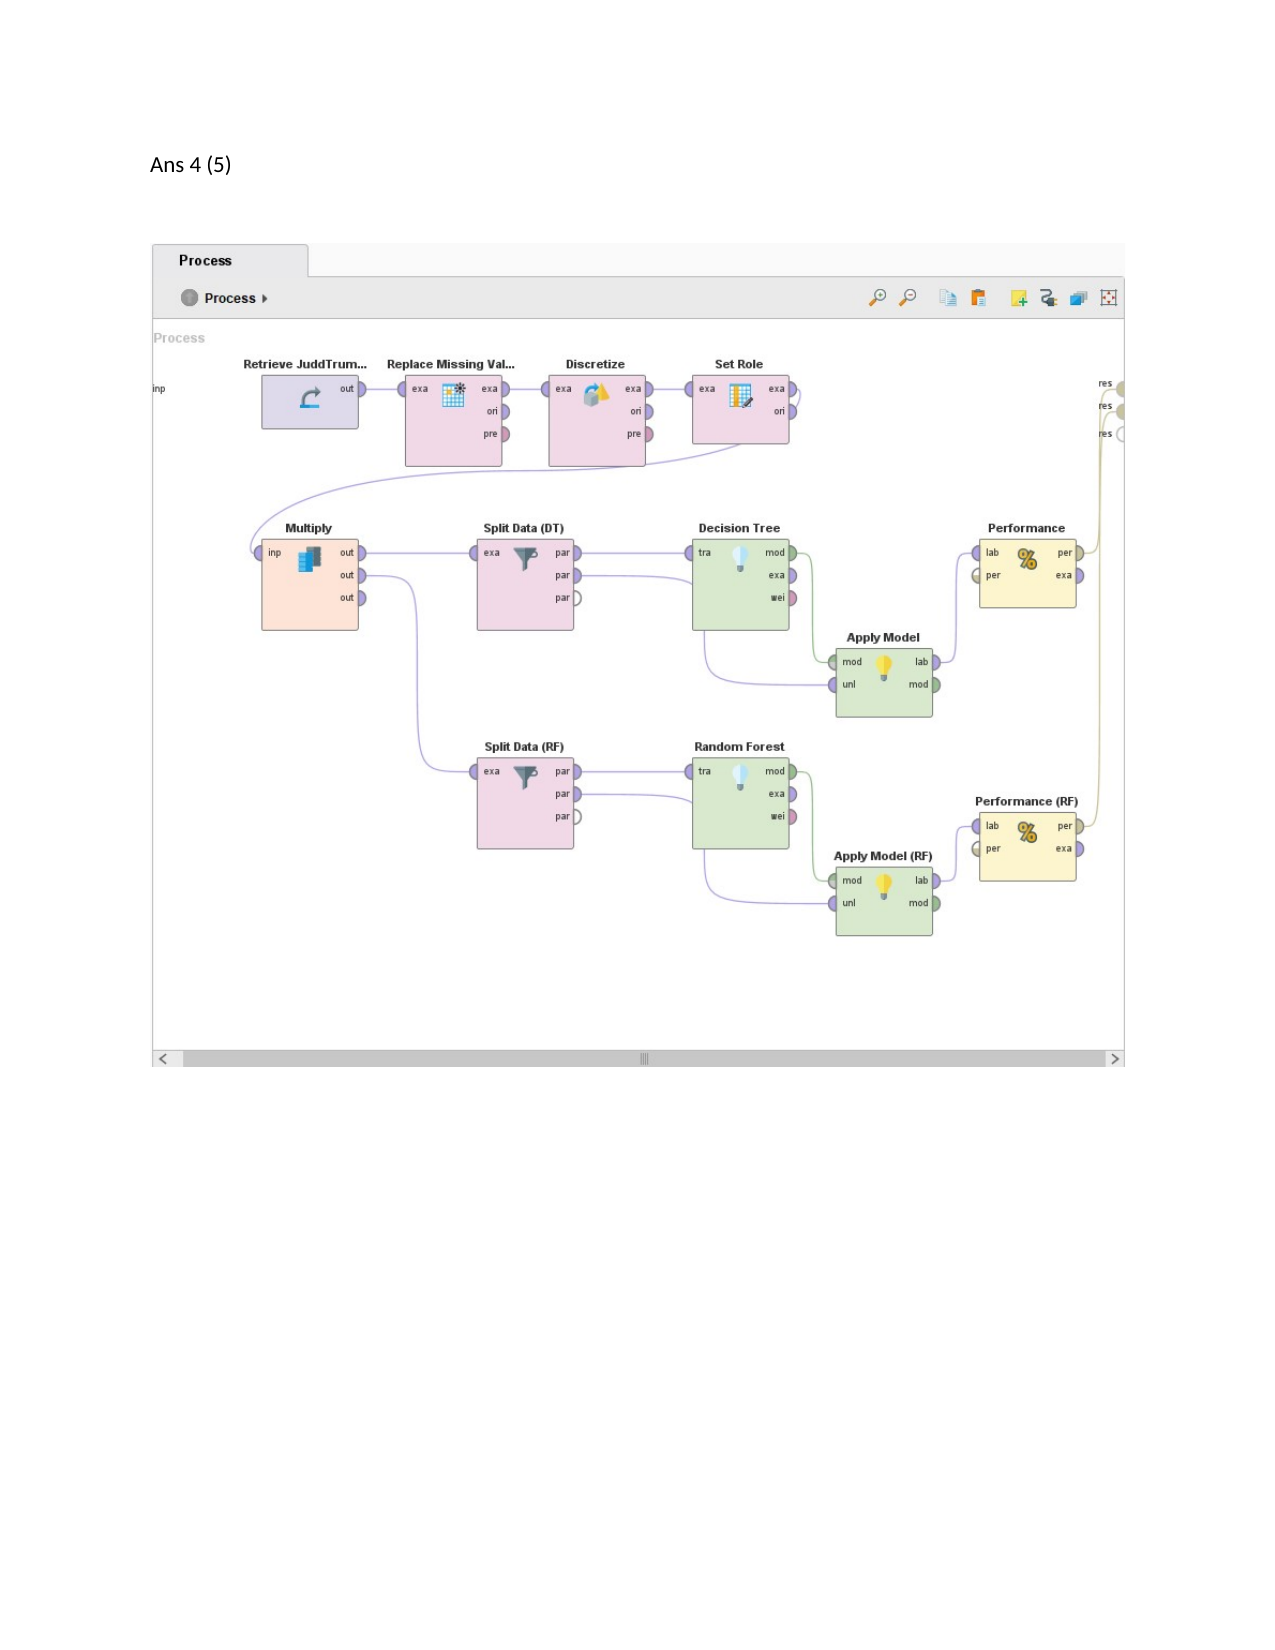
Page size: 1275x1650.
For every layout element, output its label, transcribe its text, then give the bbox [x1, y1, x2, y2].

text Ans 4 (5) [150, 150, 1125, 178]
picture [150, 243, 1125, 1067]
